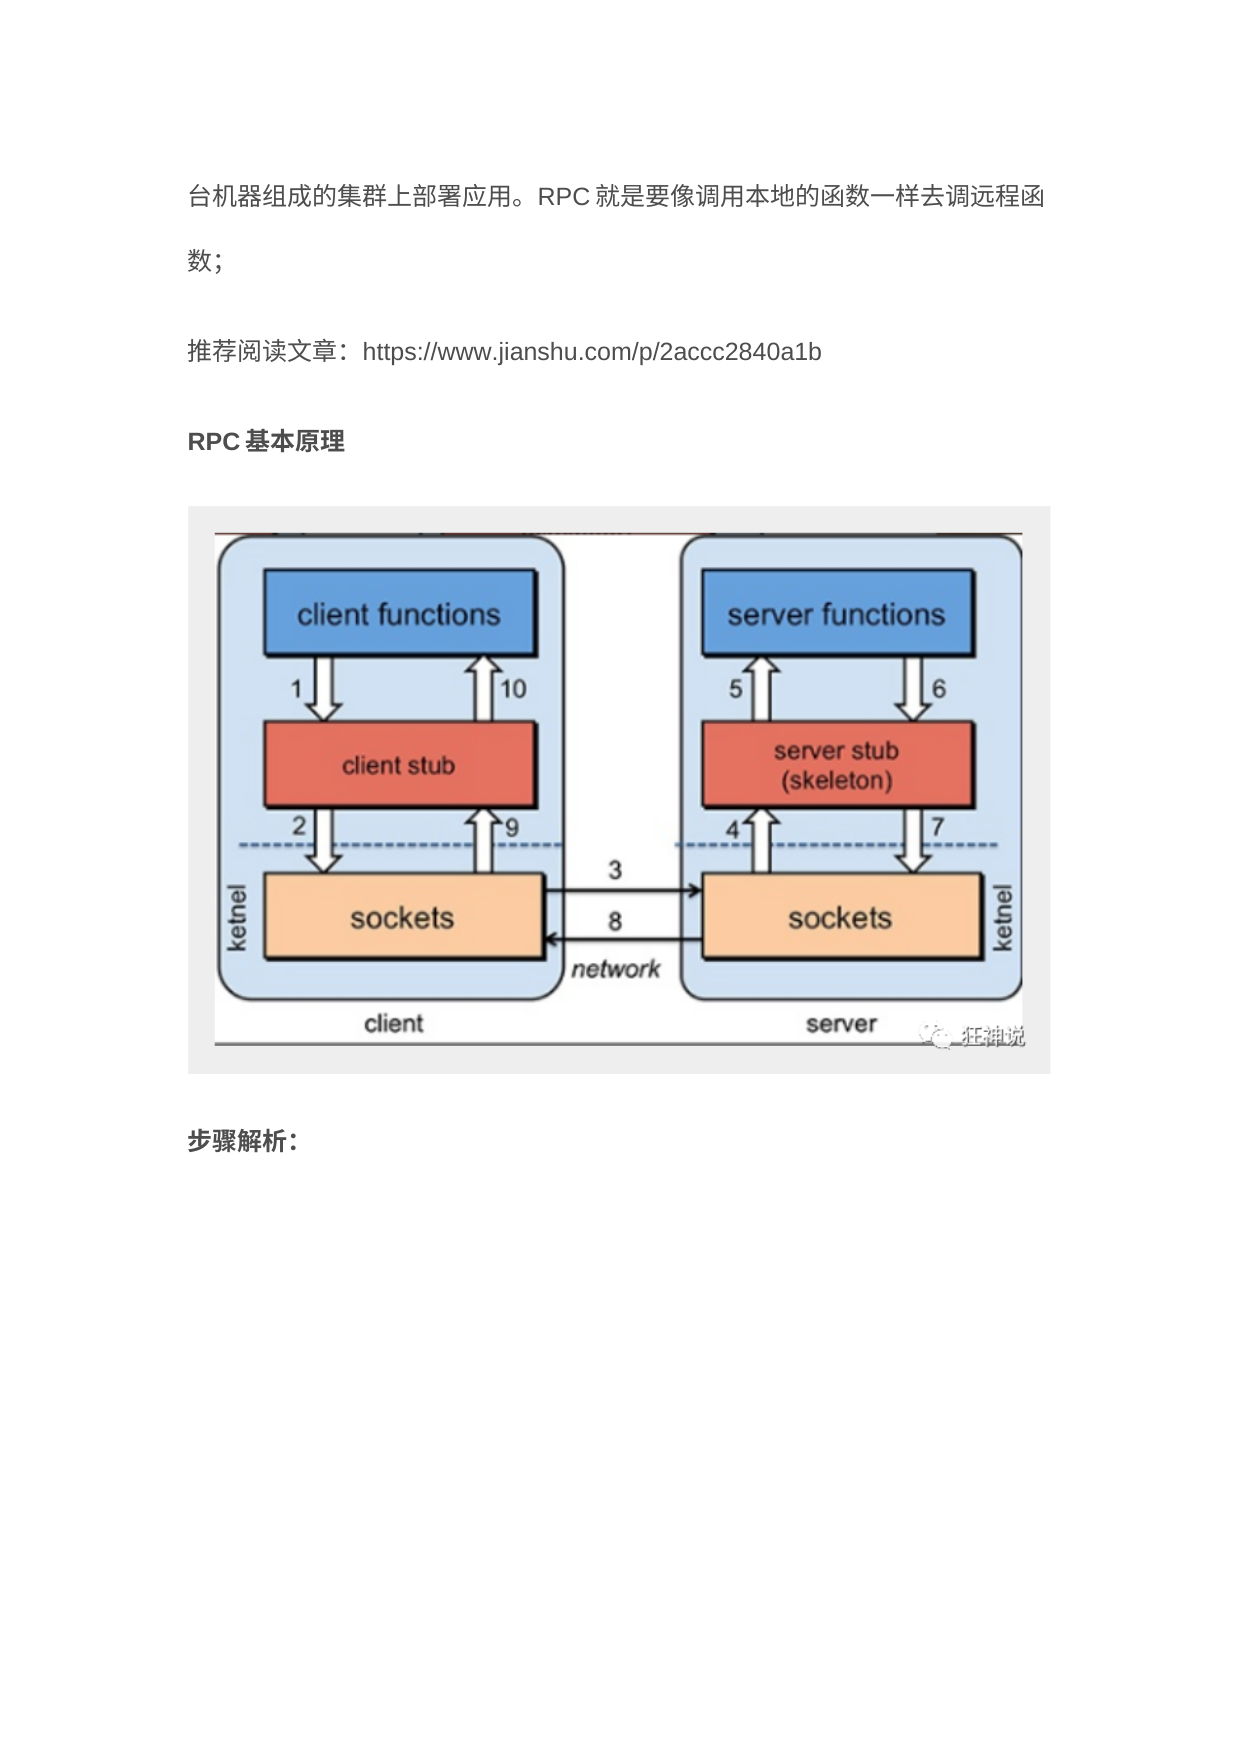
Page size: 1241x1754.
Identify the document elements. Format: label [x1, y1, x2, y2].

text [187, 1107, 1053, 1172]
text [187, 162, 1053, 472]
picture [187, 505, 1053, 1074]
